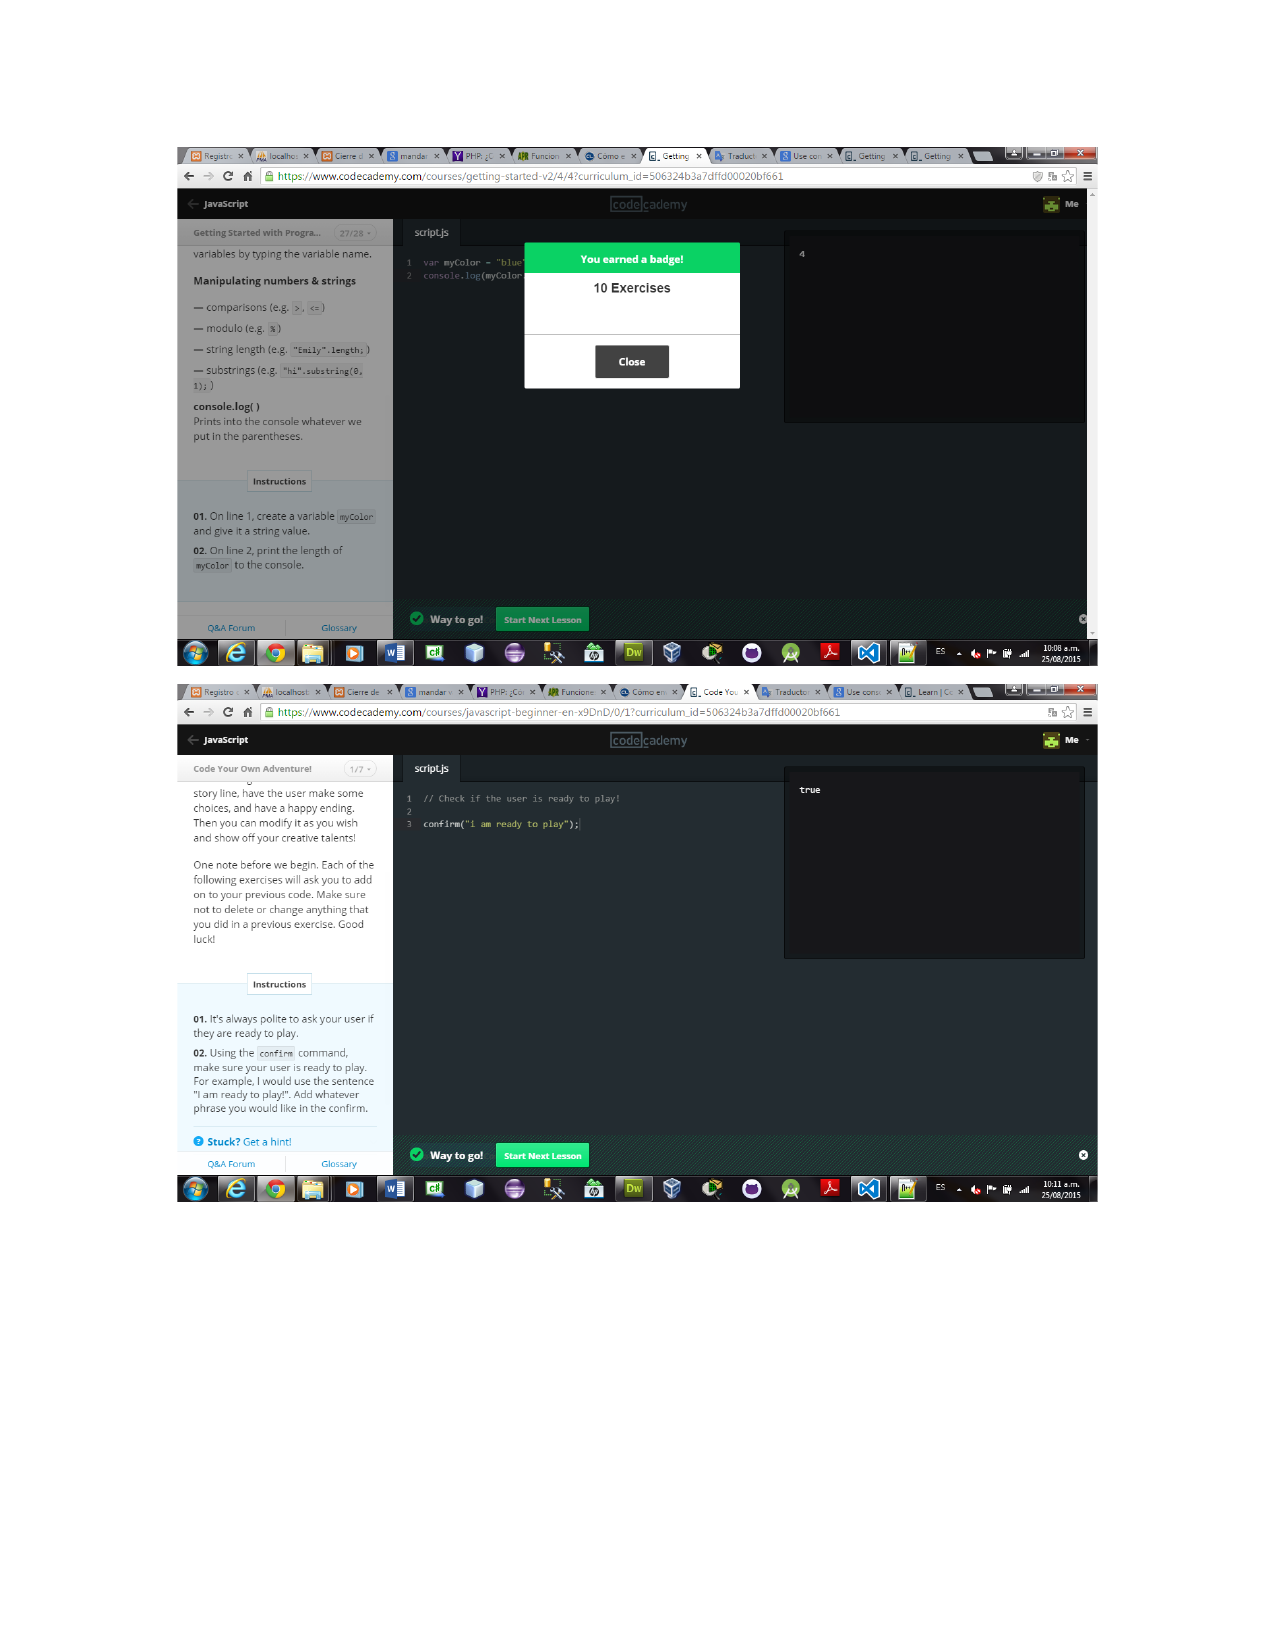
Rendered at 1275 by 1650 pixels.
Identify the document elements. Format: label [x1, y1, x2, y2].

picture [177, 147, 1098, 666]
picture [177, 684, 1098, 1202]
